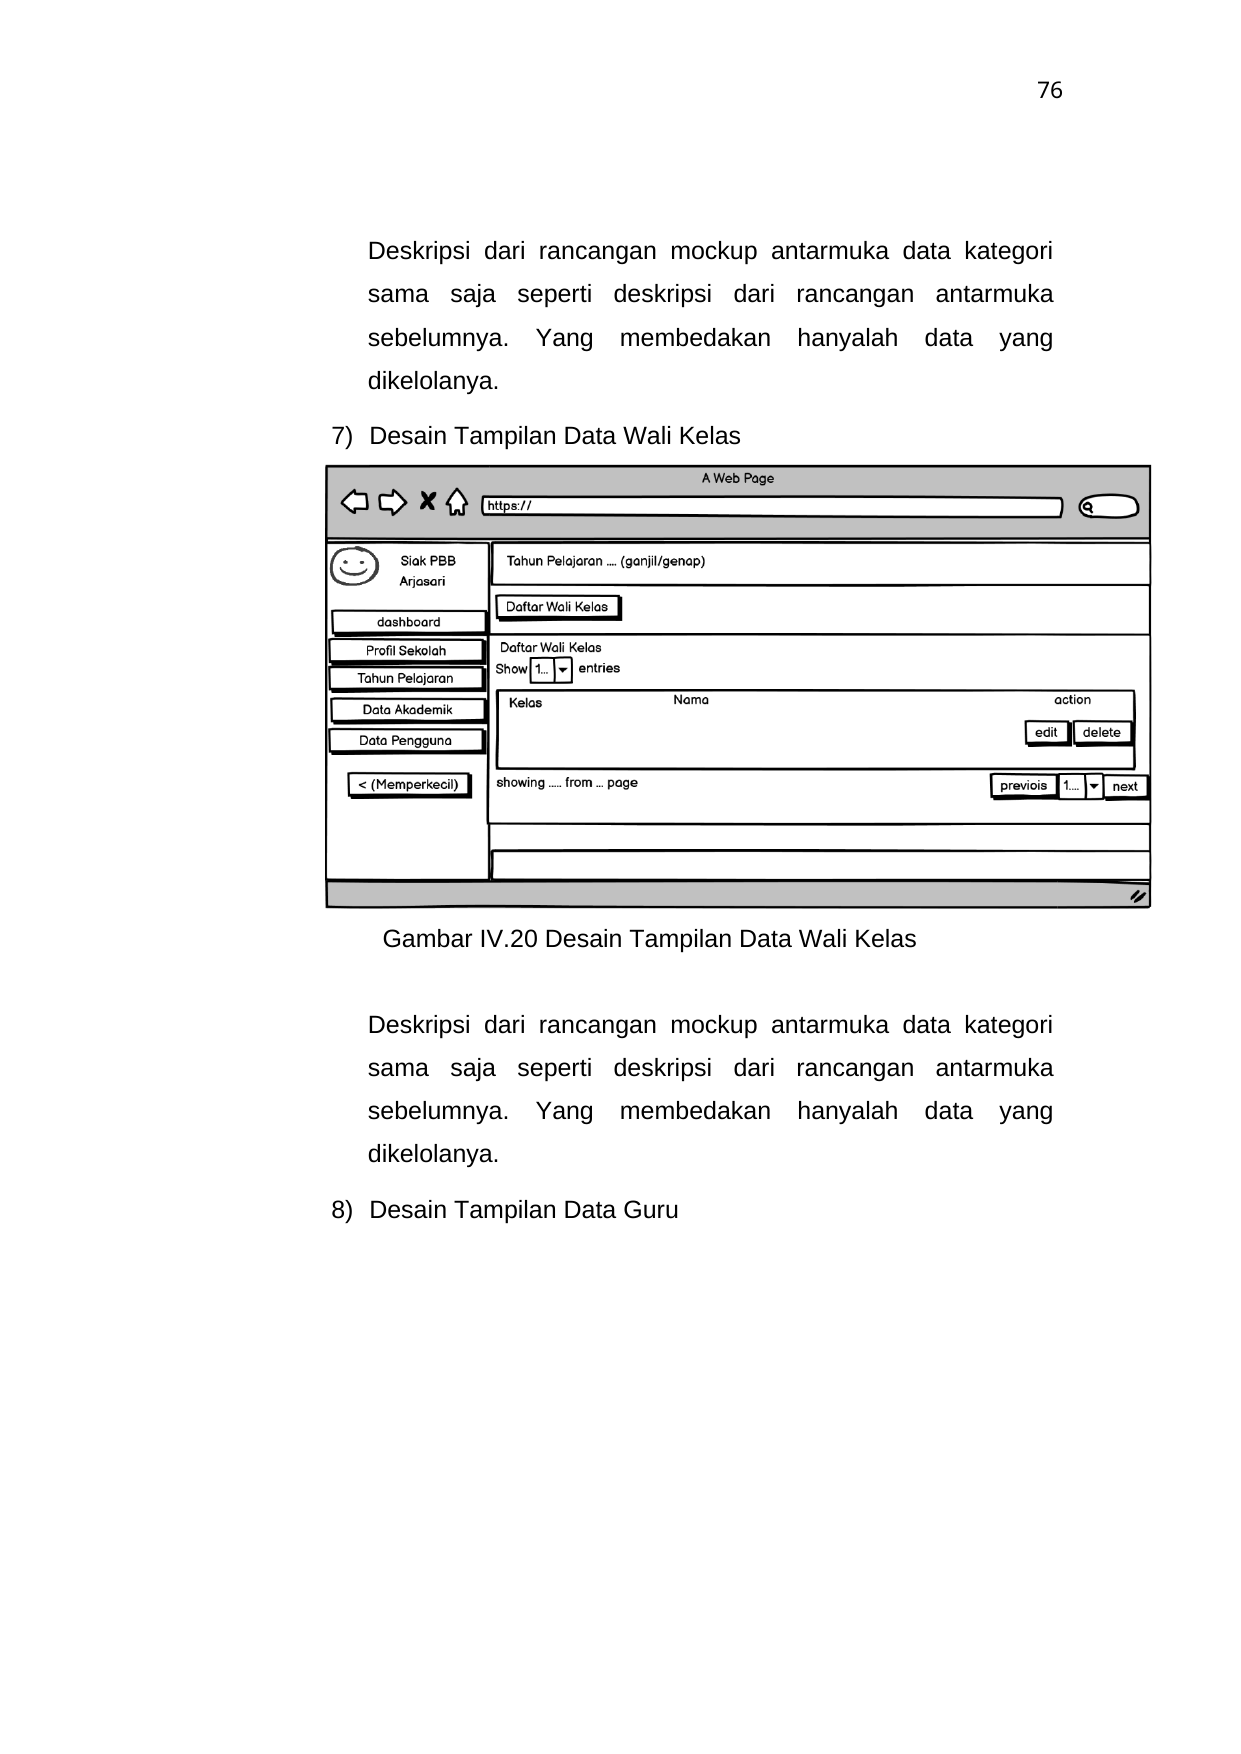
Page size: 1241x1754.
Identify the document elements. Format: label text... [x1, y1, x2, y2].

picture [325, 464, 1152, 909]
text Deskripsi dari rancangan mockup antarmuka data kategori sama saja seperti deskripsi dari rancangan antarmuka sebelumnya. Yang membedakan hanyalah data yang dikelolanya. [368, 236, 1054, 394]
text Deskripsi dari rancangan mockup antarmuka data kategori sama saja seperti deskripsi dari rancangan antarmuka sebelumnya. Yang membedakan hanyalah data yang dikelolanya. [368, 1010, 1054, 1168]
list Desain Tampilan Data Wali Kelas [331, 421, 1063, 450]
list Desain Tampilan Data Guru [331, 1195, 1063, 1224]
text Gambar IV.20 Desain Tampilan Data Wali Kelas [236, 924, 1063, 953]
